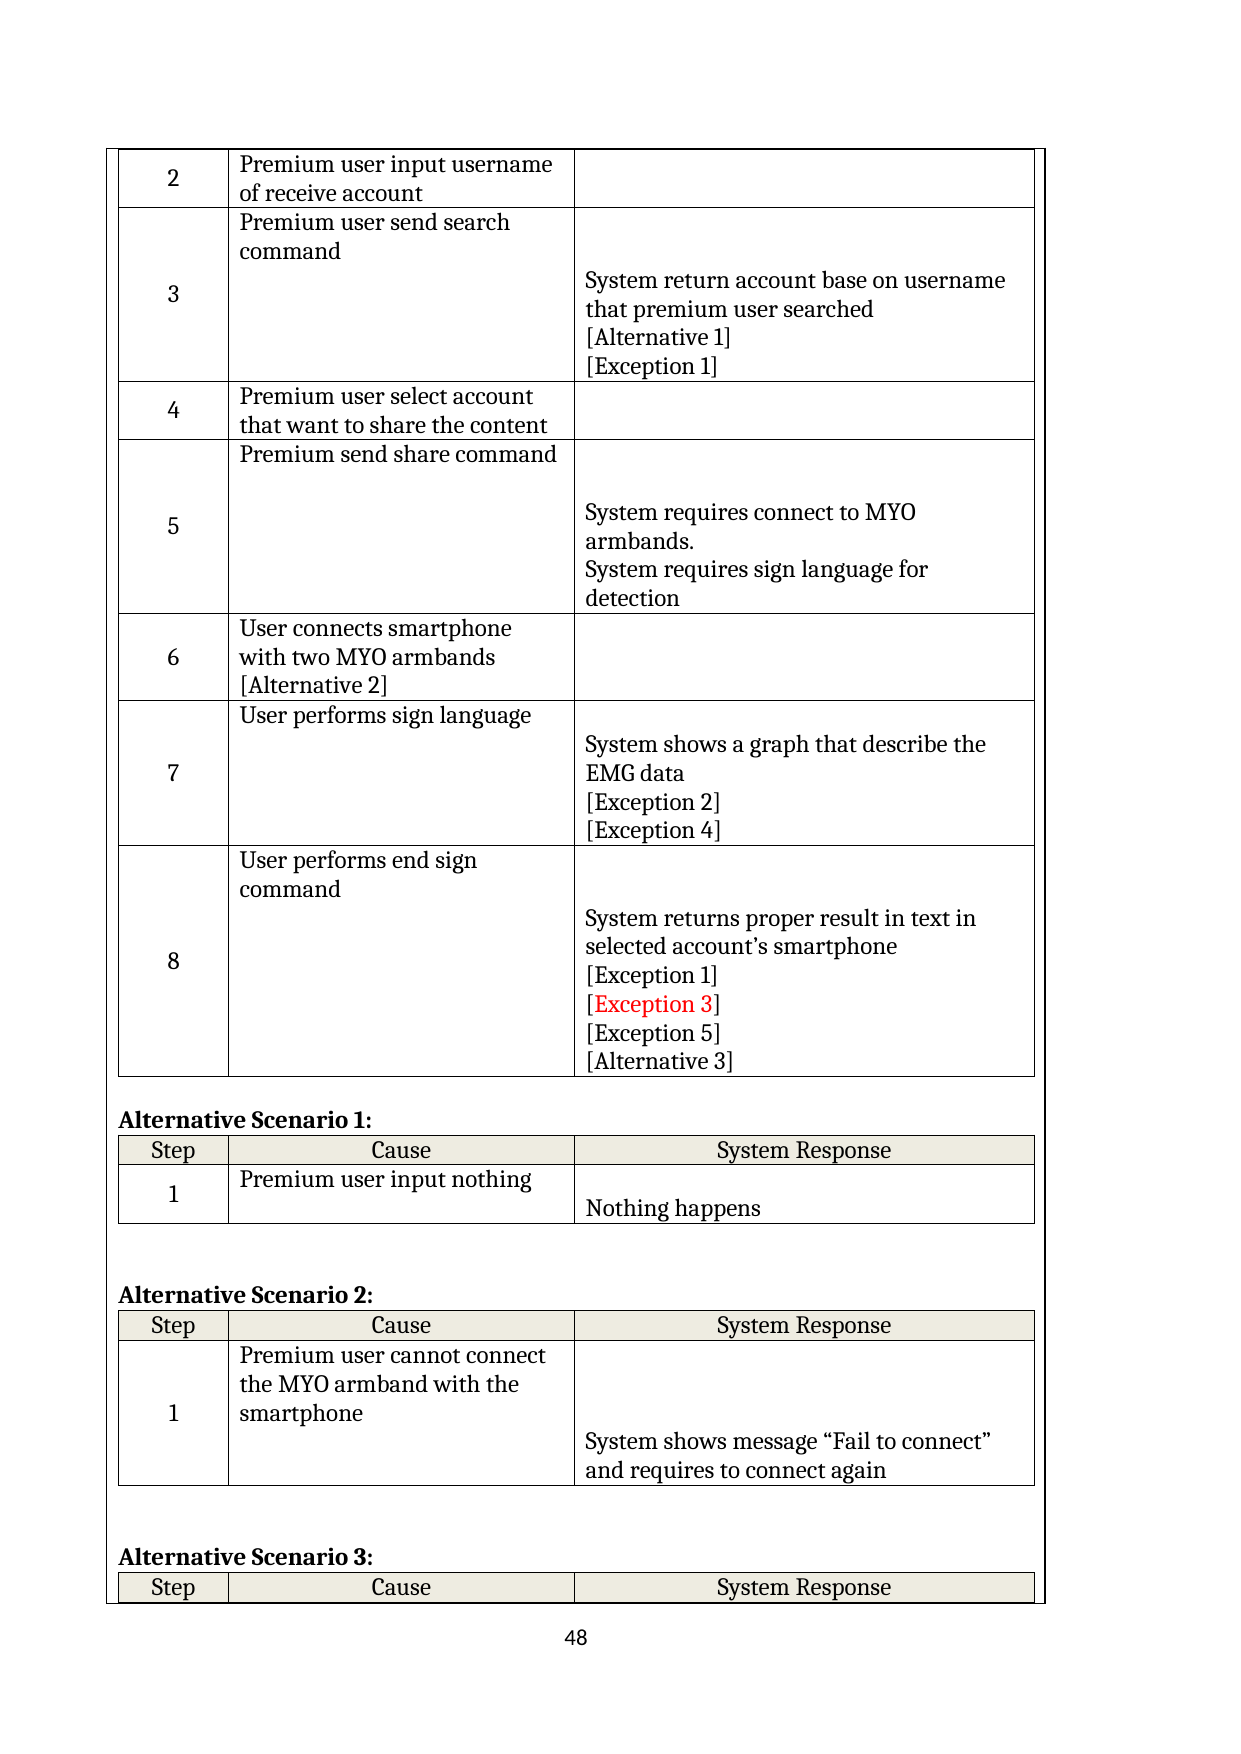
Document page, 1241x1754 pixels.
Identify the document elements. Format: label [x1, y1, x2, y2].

table_cell [107, 149, 1044, 1603]
